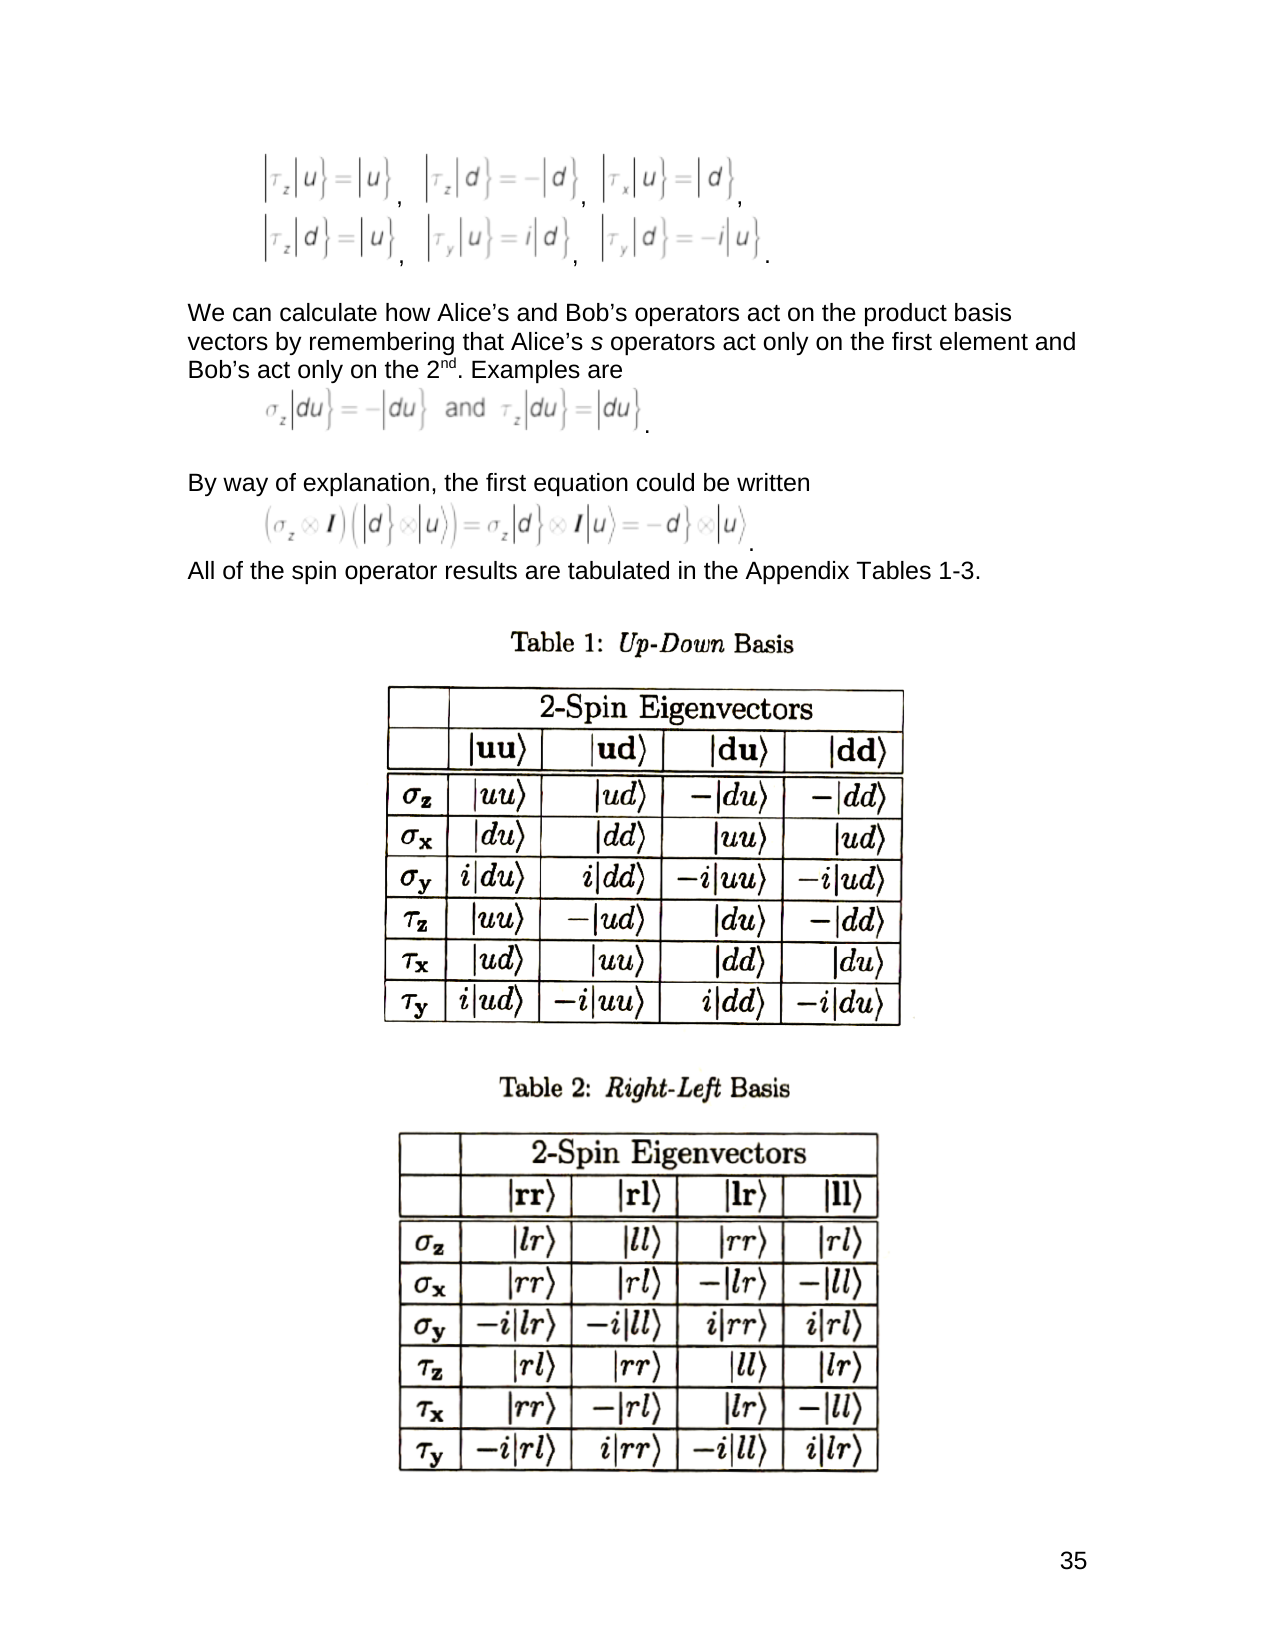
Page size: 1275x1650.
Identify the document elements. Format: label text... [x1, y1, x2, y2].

text . [187, 384, 1087, 439]
picture [370, 1062, 905, 1483]
text We can calculate how Alice’s and Bob’s operators act on the product basis vectors by remembering that Alice’s s operators act only on the first element and Bob’s act only on the 2nd. Examples are [187, 298, 1087, 384]
text , , . [187, 209, 1087, 269]
text . [187, 497, 1087, 556]
picture [359, 613, 916, 1034]
text All of the spin operator results are tabulated in the Appendix Tables 1-3. [187, 556, 1087, 585]
text , , , [187, 150, 1087, 209]
text By way of explanation, the first equation could be written [187, 468, 1087, 497]
